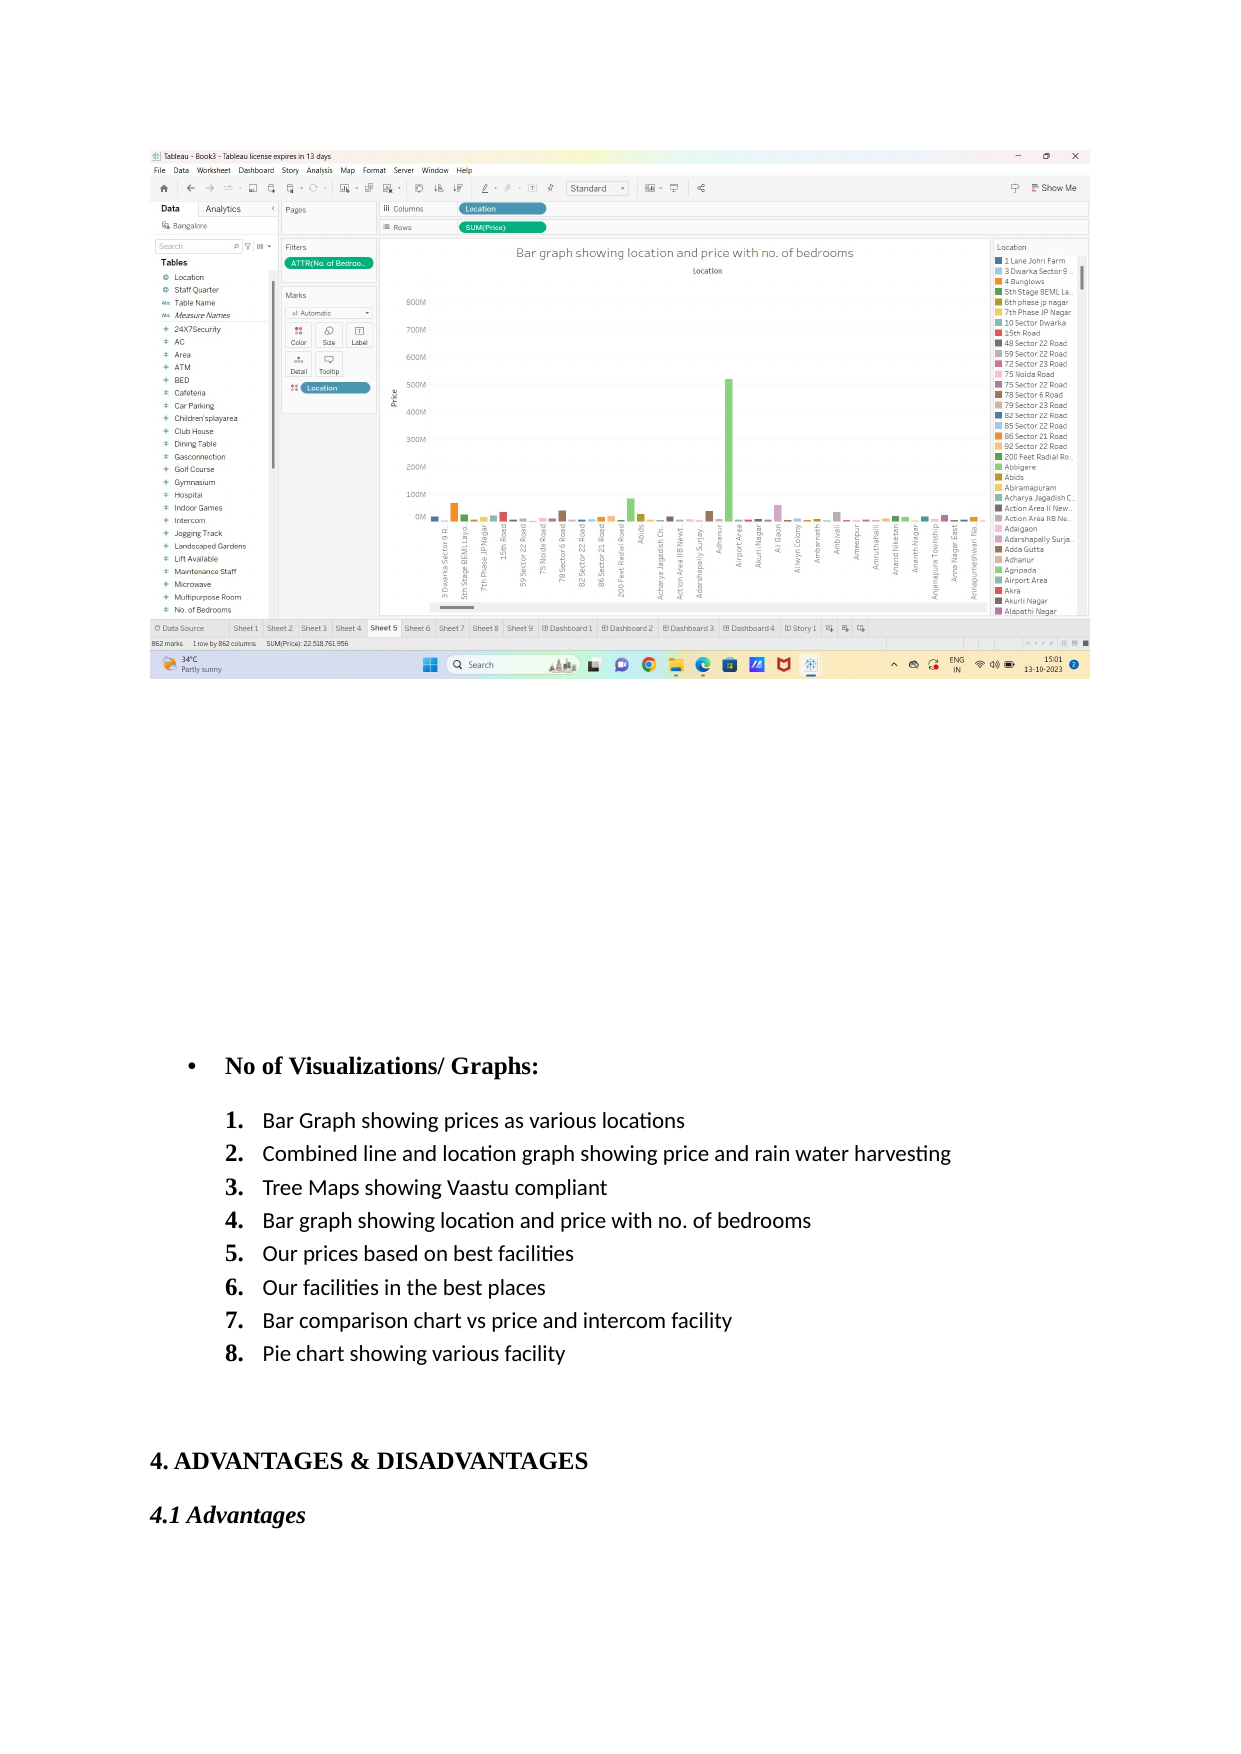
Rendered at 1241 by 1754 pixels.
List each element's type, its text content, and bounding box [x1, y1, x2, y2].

list Our prices based on best facilities [225, 1238, 1090, 1267]
list Bar Graph showing prices as various locations [225, 1105, 1090, 1134]
list No of Visualizations/ Graphs: [187, 1051, 1090, 1080]
list Pie chart showing various facility [225, 1338, 1090, 1367]
list Bar graph showing location and price with no. of bedrooms [225, 1205, 1090, 1234]
picture [150, 150, 1091, 679]
list Our facilities in the best places [225, 1272, 1090, 1301]
list Combined line and location graph showing price and rain water harvesting [225, 1138, 1090, 1167]
text 4. ADVANTAGES & DISADVANTAGES [150, 1446, 1090, 1475]
text 4.1 Advantages [150, 1500, 1090, 1529]
list Bar comparison chart vs price and intercom facility [225, 1305, 1090, 1334]
list Tree Maps showing Vaastu compliant [225, 1172, 1090, 1201]
